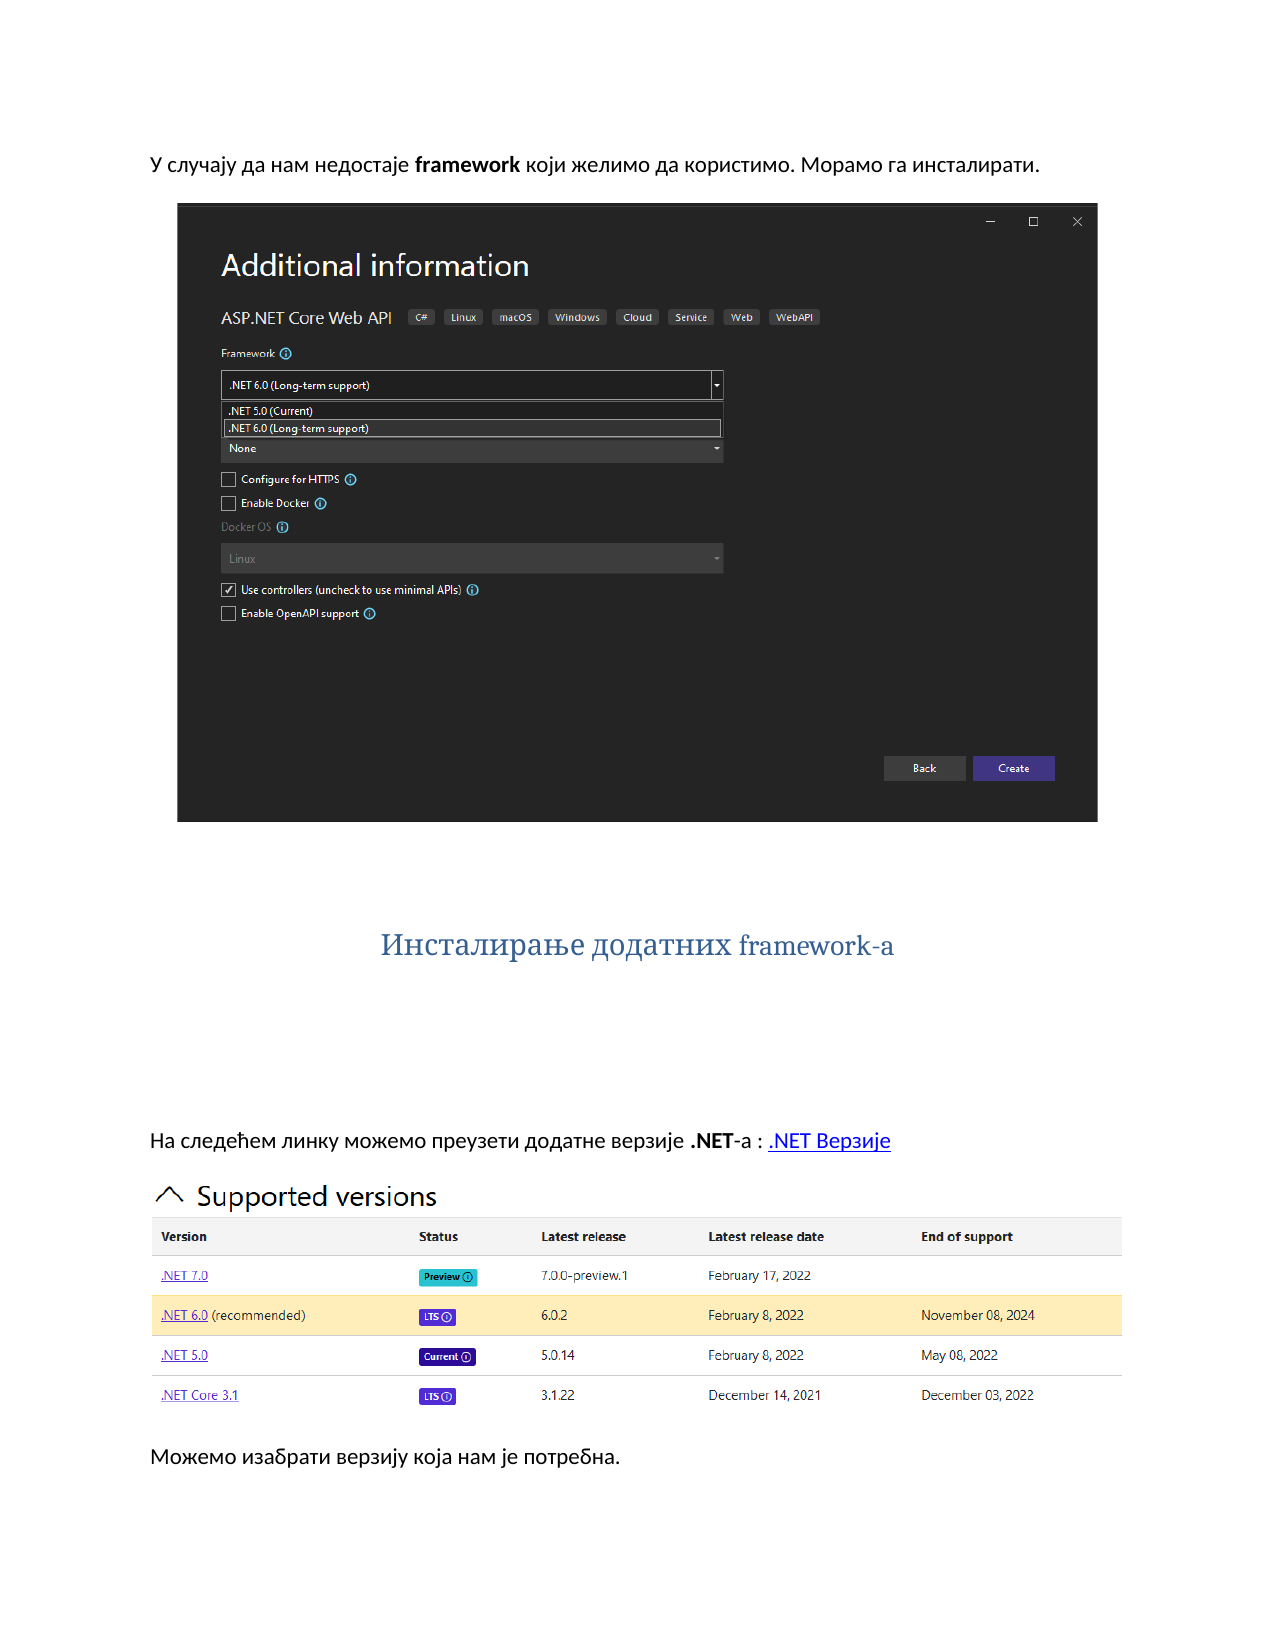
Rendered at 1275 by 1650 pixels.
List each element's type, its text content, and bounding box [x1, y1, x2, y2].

subtitle Инсталирање додатних framework-a [150, 929, 1125, 962]
text Можемо изабрати верзију која нам је потребна. [150, 1442, 1125, 1470]
picture [177, 203, 1098, 822]
text На следећем линку можемо преузети додатне верзије .NET-a : .NET Верзије [150, 1126, 1125, 1154]
text У случају да нам недостаје framework који желимо да користимо. Морамо га инсталирати. [150, 150, 1125, 178]
picture [150, 1179, 1125, 1417]
